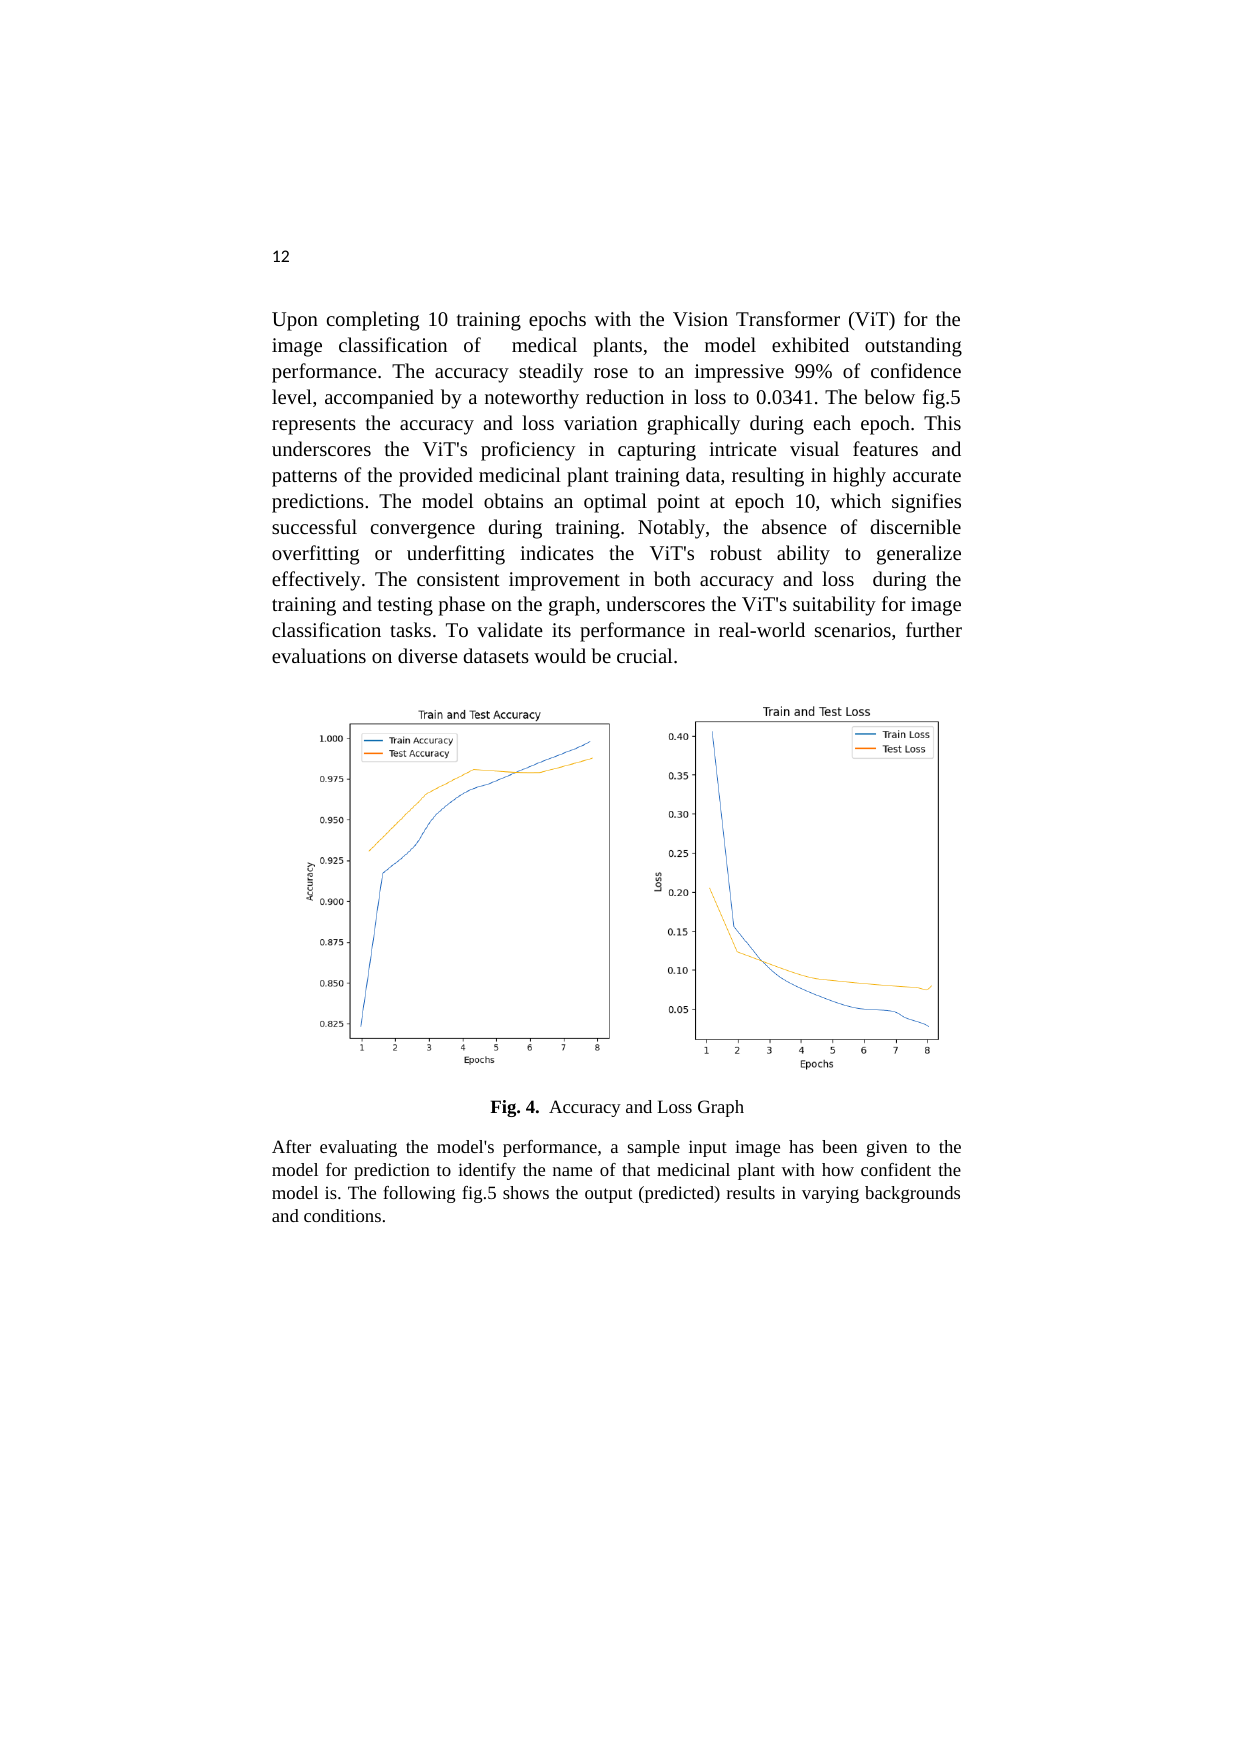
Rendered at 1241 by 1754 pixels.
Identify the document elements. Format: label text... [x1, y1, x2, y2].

text Fig. 4. Accuracy and Loss Graph [272, 1096, 963, 1117]
text Upon completing 10 training epochs with the Vision Transformer (ViT) for the image classification of medical plants, the model exhibited outstanding performance. The accuracy steadily rose to an impressive 99% of confidence level, accompanied by a noteworthy reduction in loss to 0.0341. The below fig.5 represents the accuracy and loss variation graphically during each epoch. This underscores the ViT's proficiency in capturing intricate visual features and patterns of the provided medicinal plant training data, resulting in highly accurate predictions. The model obtains an optimal point at epoch 10, which signifies successful convergence during training. Notably, the absence of discernible overfitting or underfitting indicates the ViT's robust ability to generalize effectively. The consistent improvement in both accuracy and loss during the training and testing phase on the graph, underscores the ViT's suitability for image classification tasks. To validate its performance in real-world scenarios, further evaluations on diverse datasets would be crucial. [272, 307, 963, 668]
picture [278, 686, 956, 1078]
text After evaluating the model's performance, a sample input image has been given to the model for prediction to identify the name of that medicinal plant with how confident the model is. The following fig.5 shows the output (predicted) results in varying backgrounds and conditions. [272, 1136, 963, 1227]
